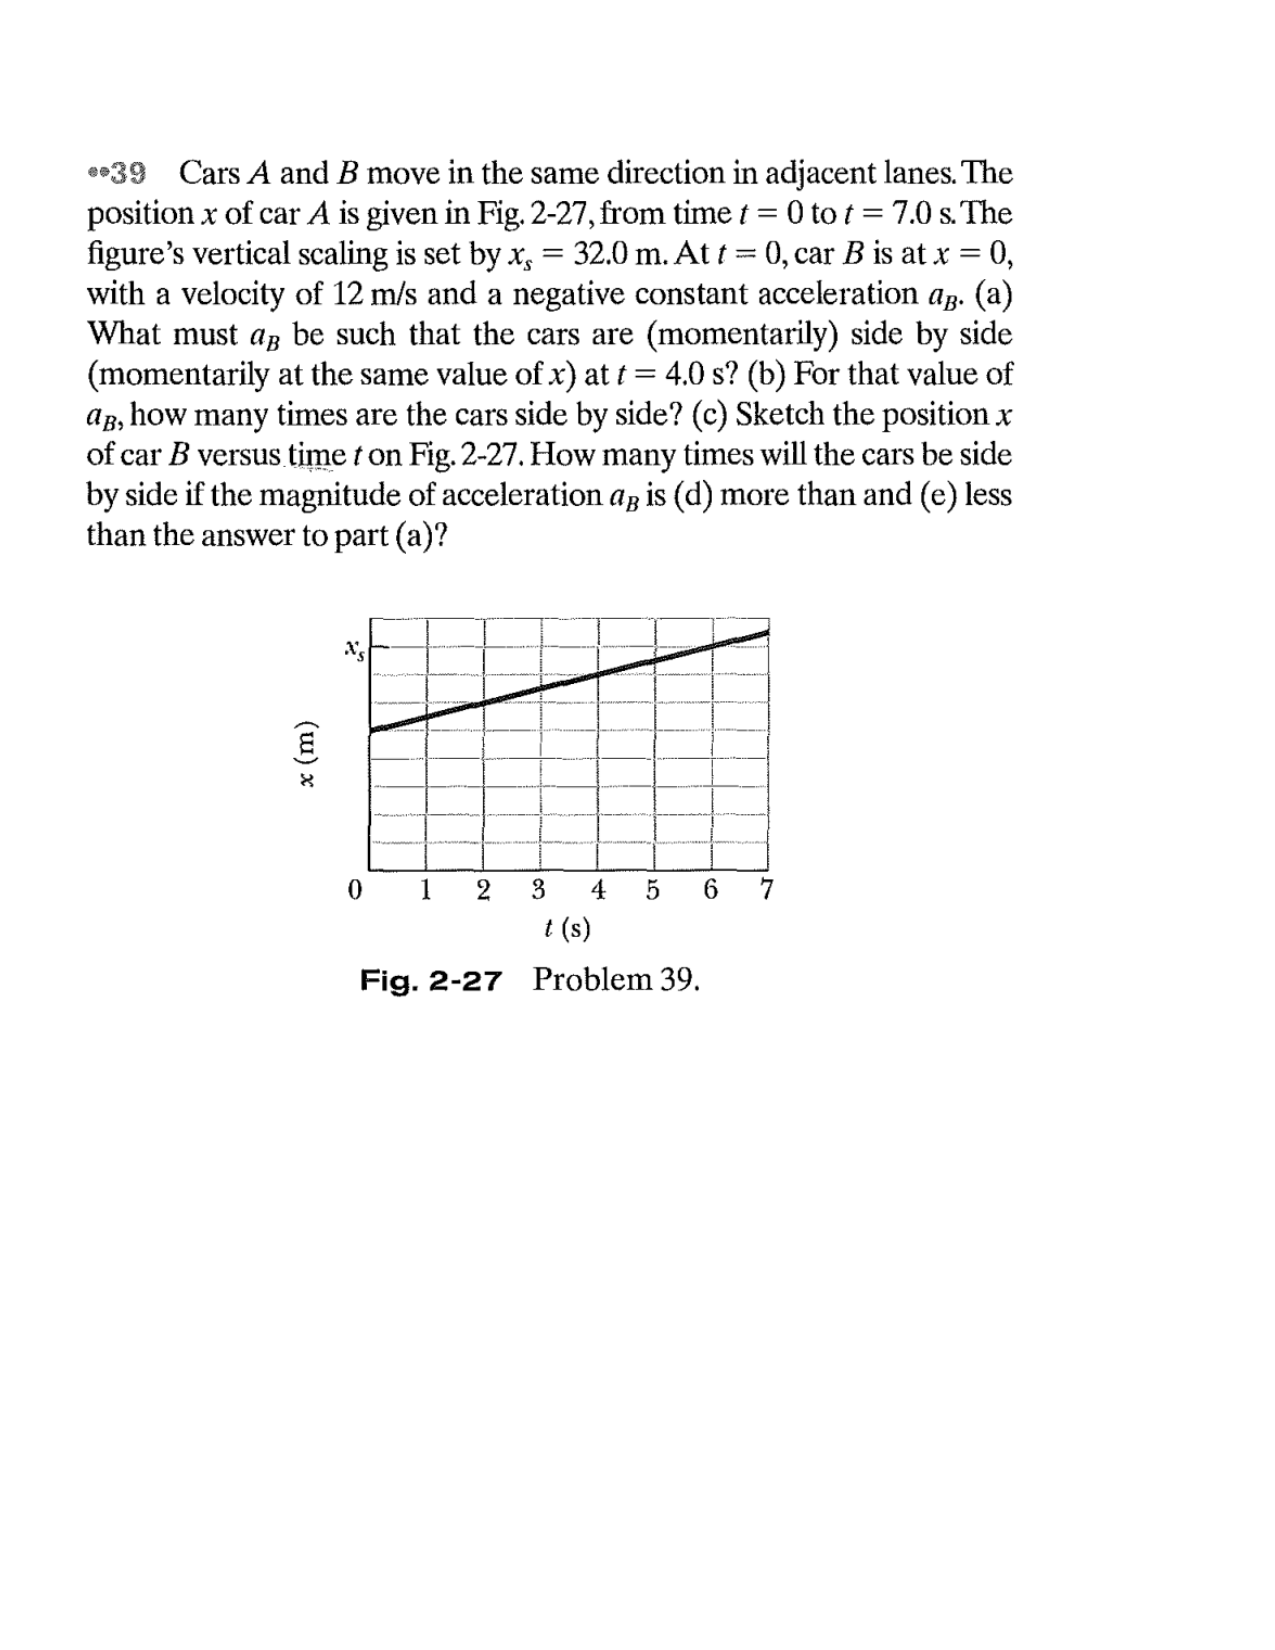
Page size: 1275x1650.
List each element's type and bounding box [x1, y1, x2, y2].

picture [60, 150, 1035, 1014]
